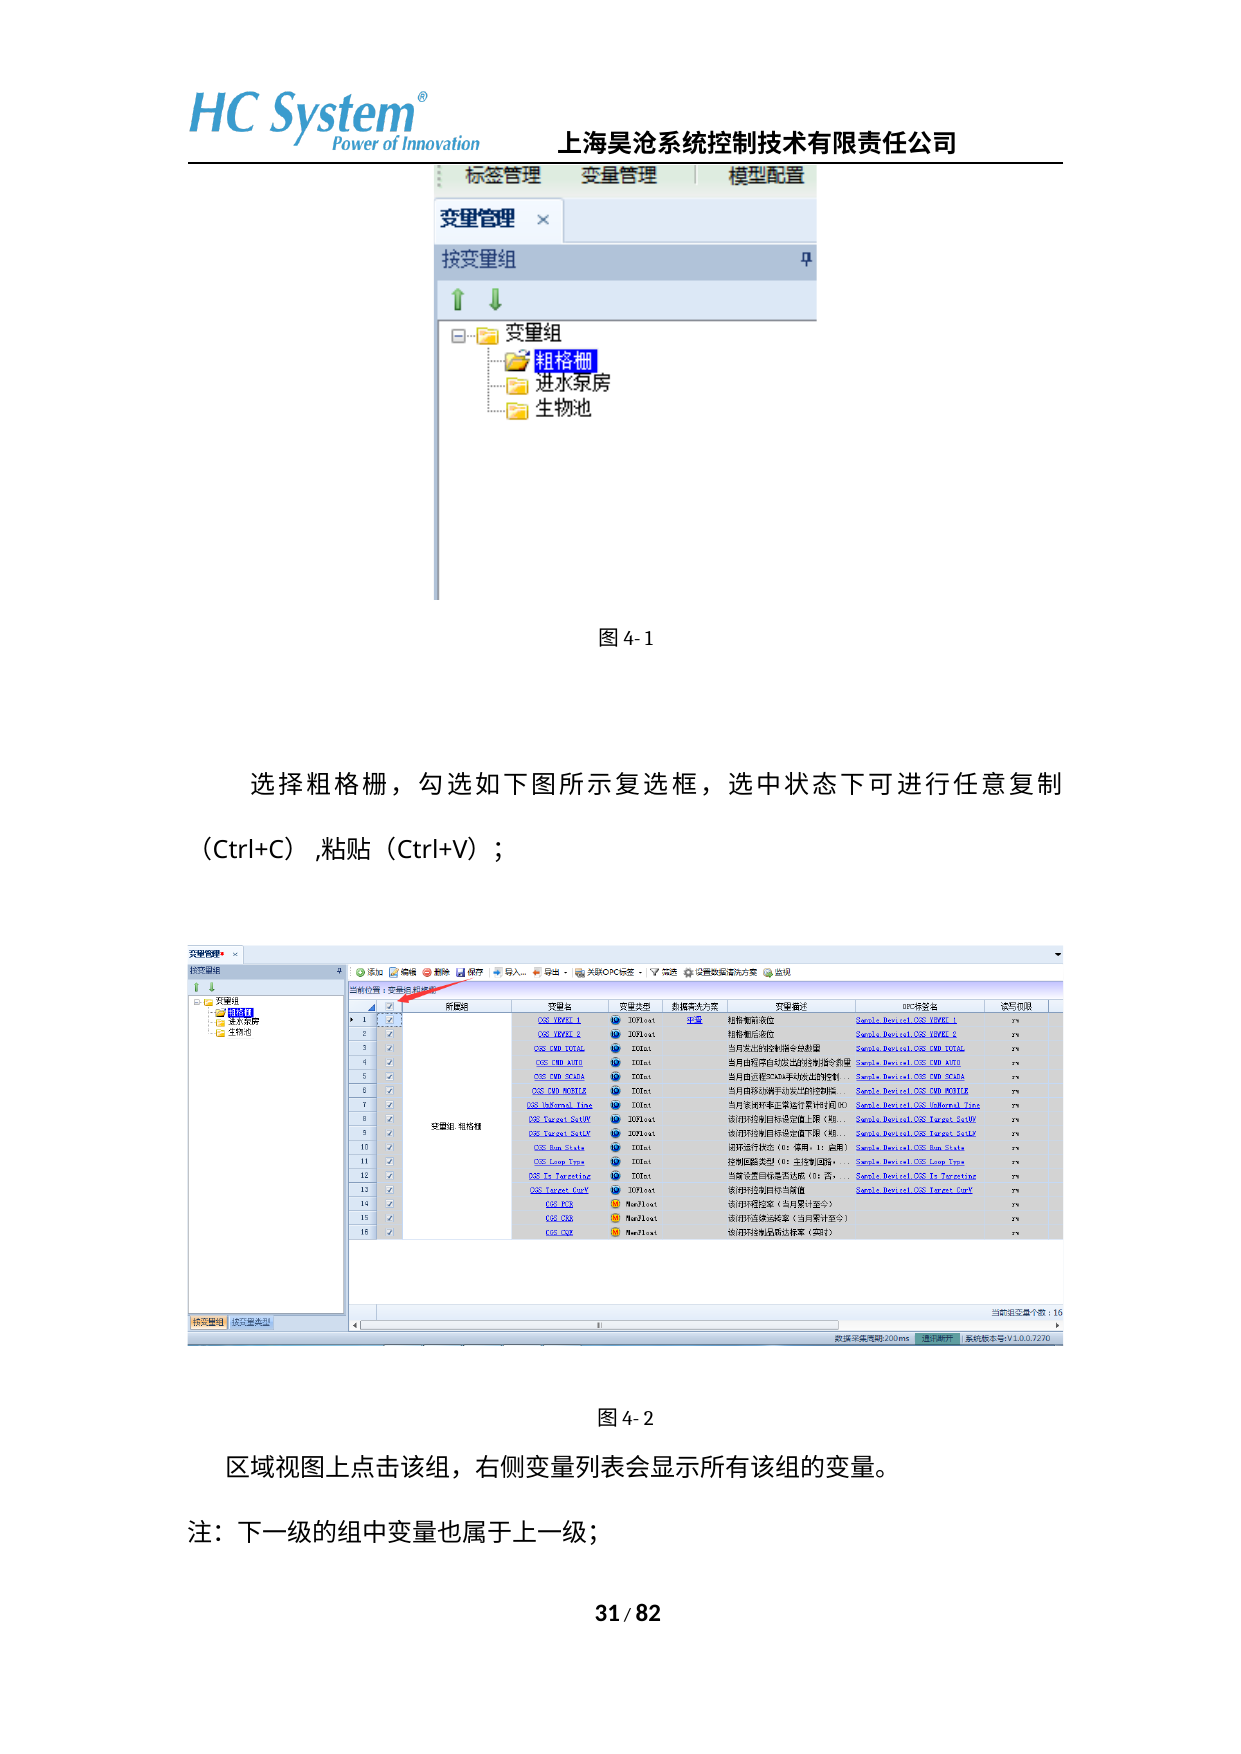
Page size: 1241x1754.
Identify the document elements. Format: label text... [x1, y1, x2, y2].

text 图4- 2 [187, 1400, 1063, 1433]
text 注：下一级的组中变量也属于上一级； [187, 1498, 1063, 1563]
picture [187, 945, 1064, 1346]
text 区域视图上点击该组，右侧变量列表会显示所有该组的变量。 [187, 1433, 1063, 1498]
text 图4- 1 [187, 620, 1063, 653]
text 选择粗格栅，勾选如下图所示复选框，选中状态下可进行任意复制（Ctrl+C） ,粘贴（Ctrl+V）； [187, 750, 1063, 880]
picture [187, 88, 482, 153]
picture [433, 165, 817, 600]
